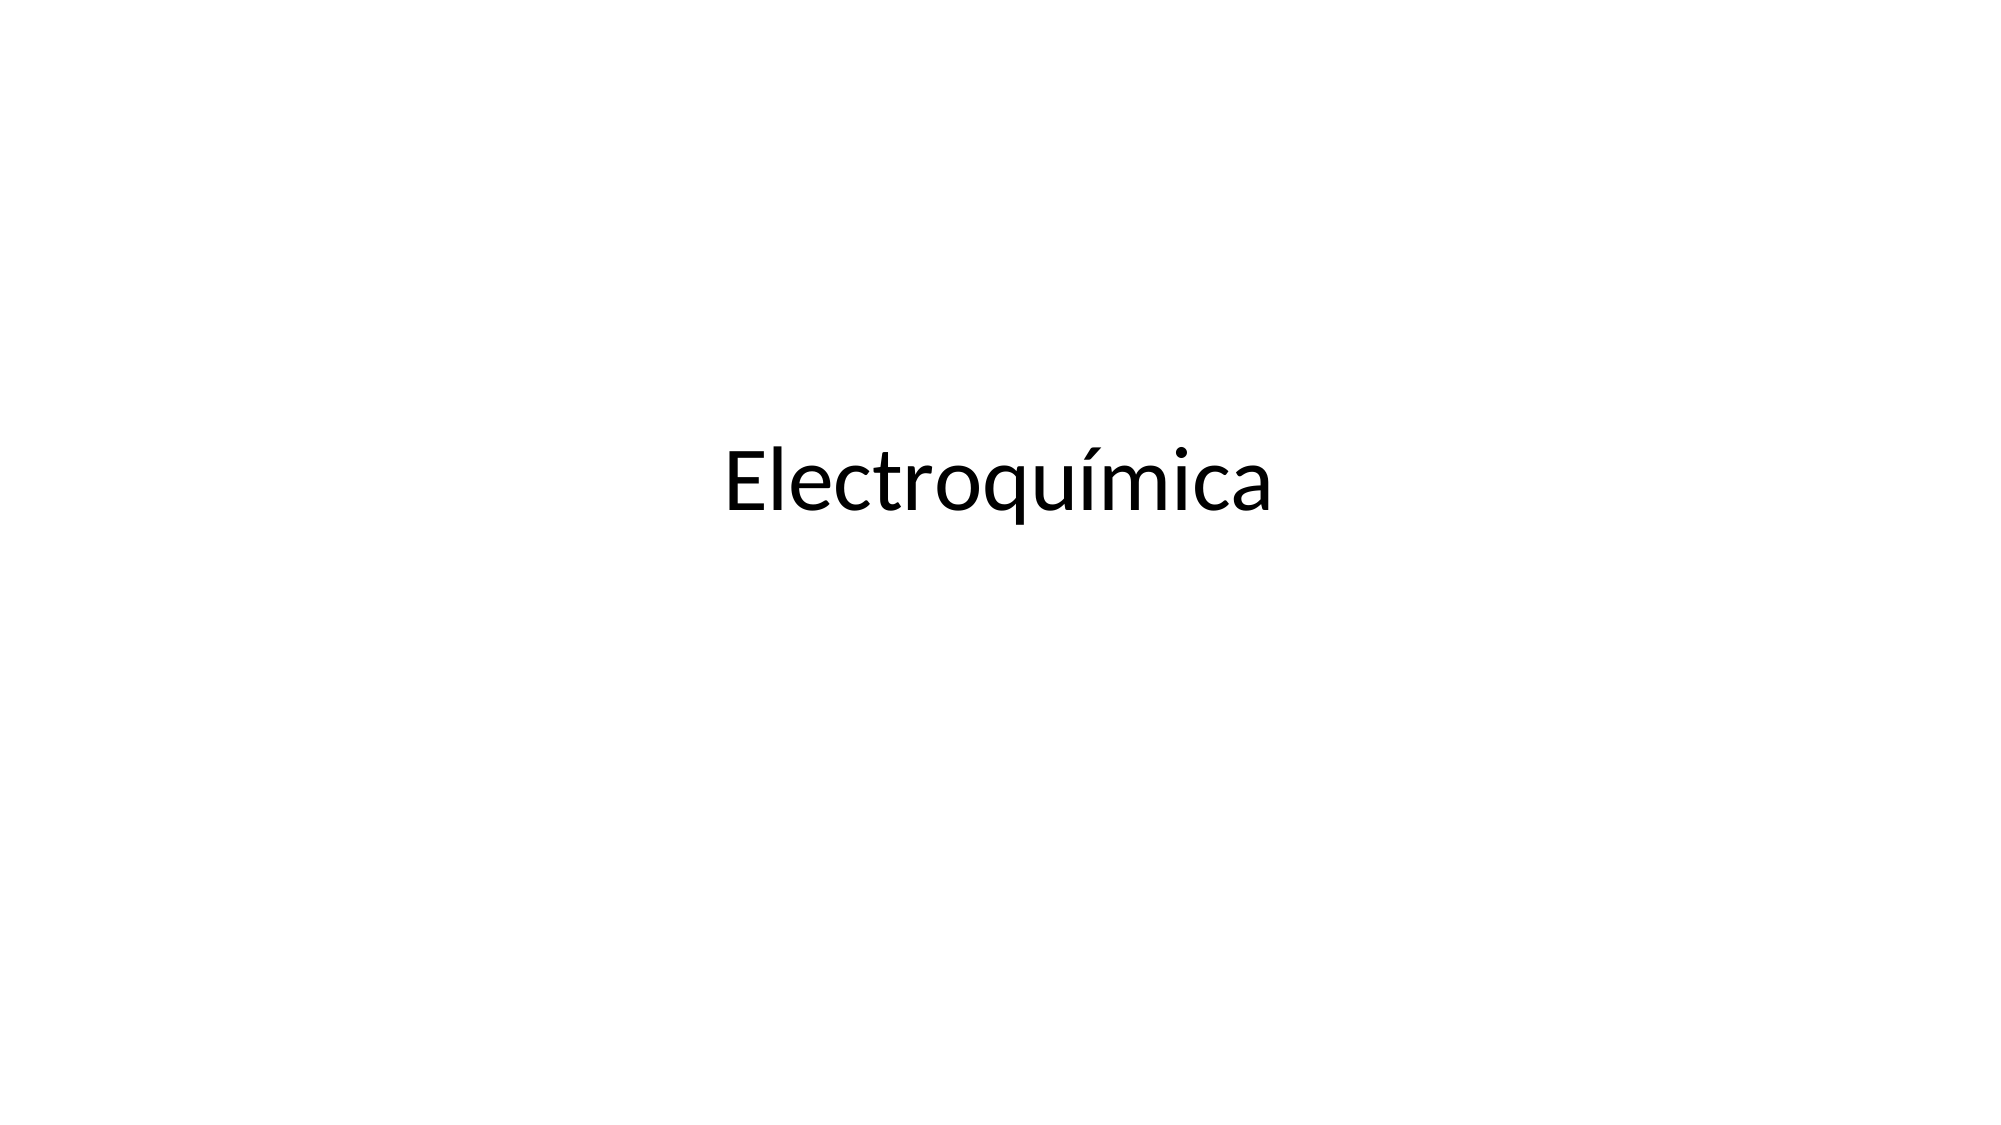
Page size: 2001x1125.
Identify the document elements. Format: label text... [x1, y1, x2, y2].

text Electroquímica [723, 421, 1710, 533]
